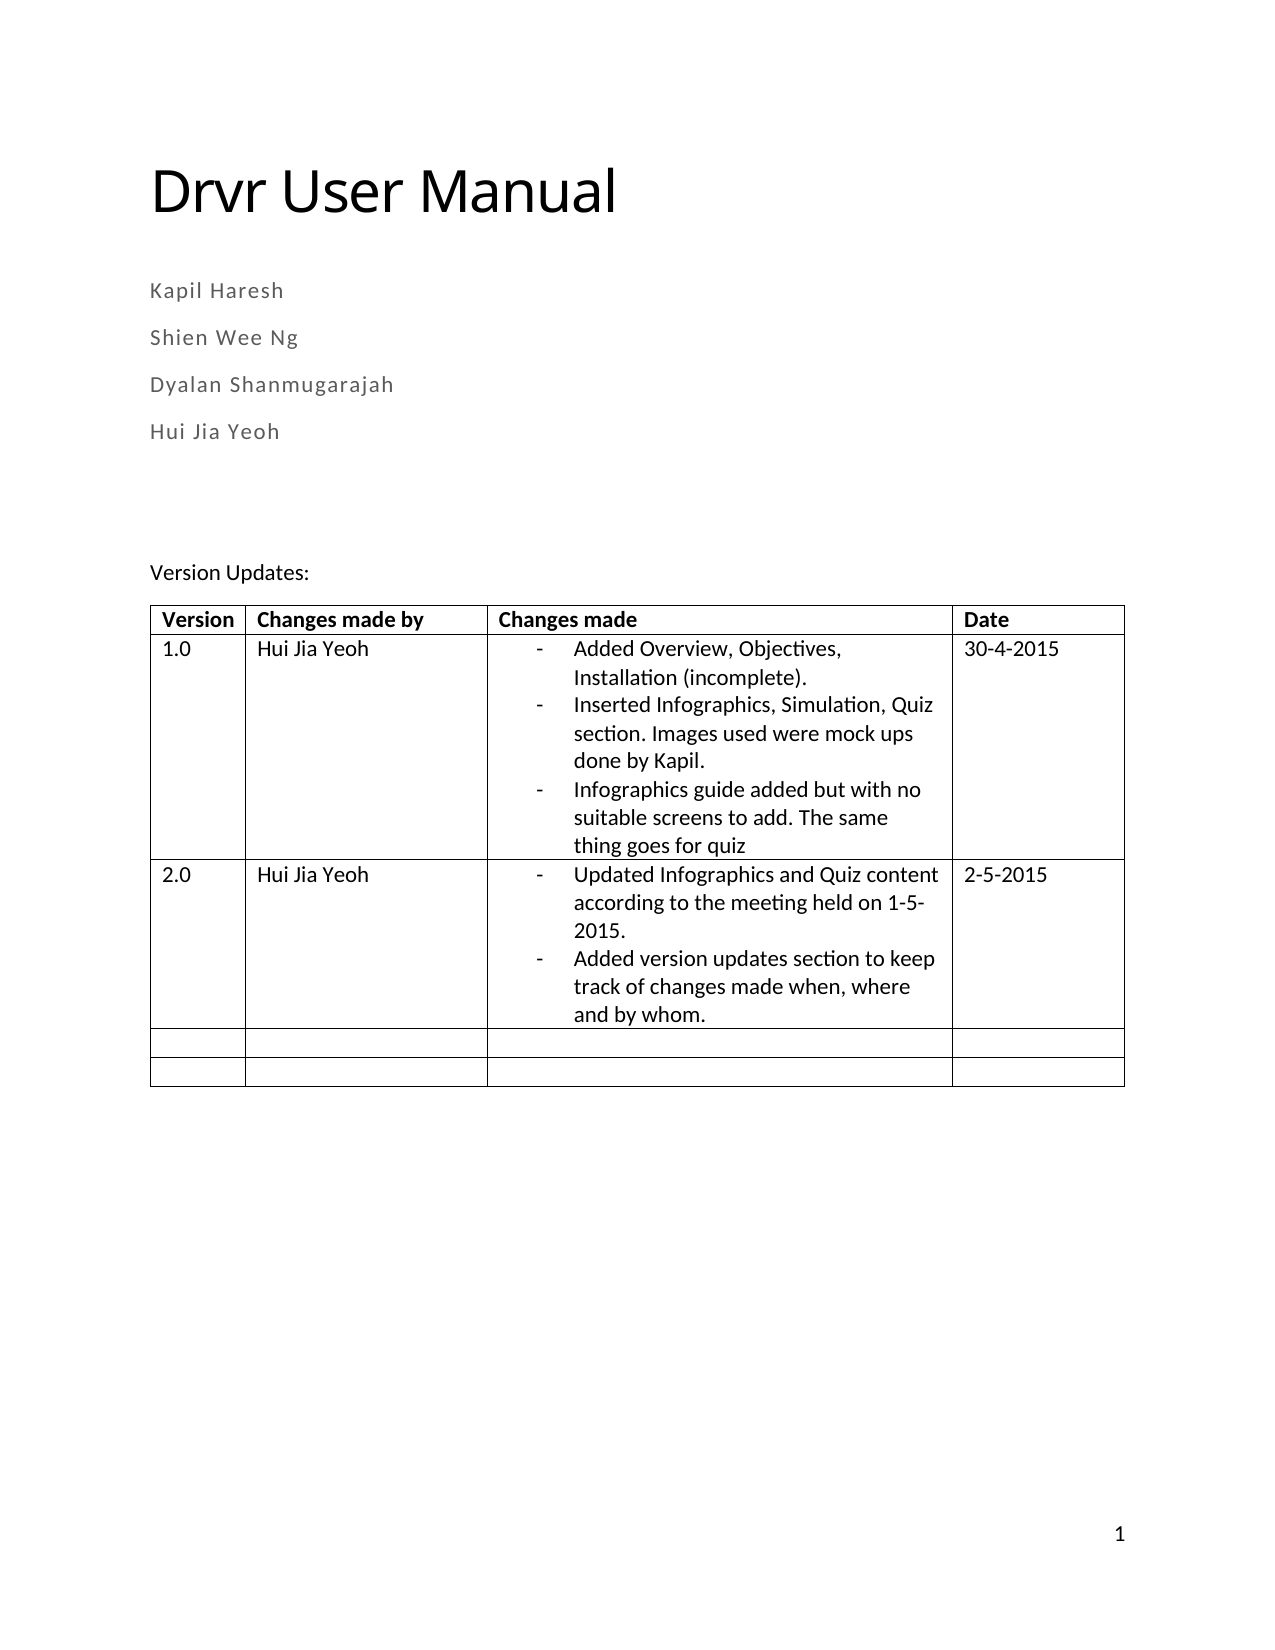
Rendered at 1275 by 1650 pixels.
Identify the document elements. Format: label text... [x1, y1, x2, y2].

table_cell 30-4-2015 [953, 635, 1124, 859]
subtitle Dyalan Shanmugarajah [150, 370, 1125, 398]
table_cell Updated Infographics and Quiz content according to the meeting held on 1-5-2015. Added version updates section to keep track of changes made when, where and by whom. [488, 860, 952, 1028]
table_cell Hui Jia Yeoh [246, 860, 487, 1028]
table_cell [953, 1058, 1124, 1086]
table_cell [488, 1029, 952, 1057]
table_cell [488, 1058, 952, 1086]
table_cell [246, 1058, 487, 1086]
table_header Version [151, 606, 245, 633]
table_cell [151, 1058, 245, 1086]
table_cell 1.0 [151, 635, 245, 859]
subtitle Kapil Haresh [150, 276, 1125, 304]
table_header Date [953, 606, 1124, 633]
table_cell [246, 1029, 487, 1057]
table_header Changes made [488, 606, 952, 633]
subtitle Hui Jia Yeoh [150, 417, 1125, 445]
table_cell [953, 1029, 1124, 1057]
table_cell [151, 1029, 245, 1057]
text Version Updates: [150, 558, 1125, 586]
table_cell 2.0 [151, 860, 245, 1028]
table_cell 2-5-2015 [953, 860, 1124, 1028]
table_cell Hui Jia Yeoh [246, 635, 487, 859]
title Drvr User Manual [150, 150, 1125, 229]
table_cell Added Overview, Objectives, Installation (incomplete). Inserted Infographics, Simulation, Quiz section. Images used were mock ups done by Kapil. Infographics guide added but with no suitable screens to add. The same thing goes for quiz [488, 635, 952, 859]
table_header Changes made by [246, 606, 487, 633]
subtitle Shien Wee Ng [150, 323, 1125, 351]
